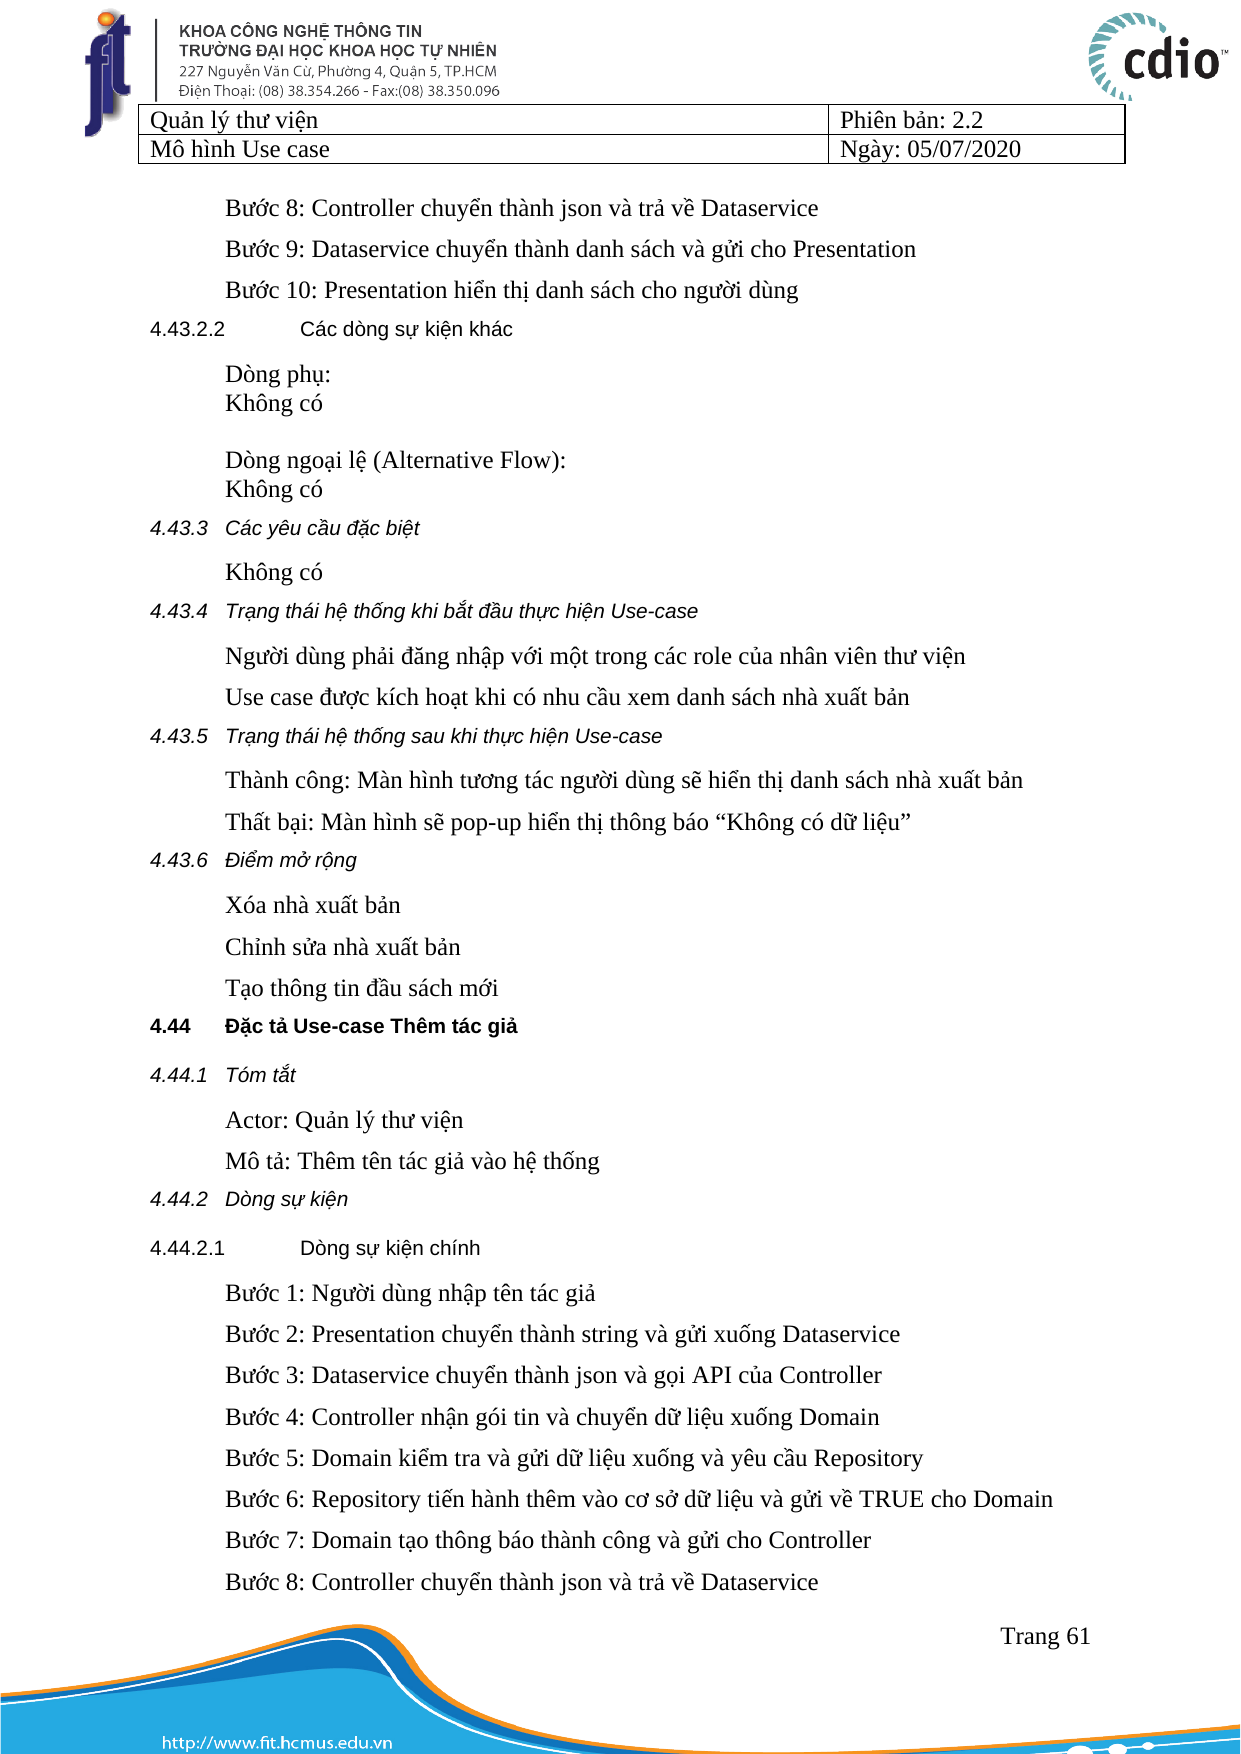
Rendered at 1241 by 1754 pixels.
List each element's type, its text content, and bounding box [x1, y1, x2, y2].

text Người dùng phải đăng nhập với một trong các role của nhân viên thư viện [225, 641, 1090, 670]
text Không có [150, 474, 1090, 503]
picture [61, 1, 1241, 161]
subtitle Dòng sự kiện chính [150, 1236, 1090, 1259]
picture [0, 1621, 1241, 1754]
picture [829, 105, 1124, 134]
text Bước 10: Presentation hiển thị danh sách cho người dùng [225, 276, 1090, 304]
text Bước 1: Người dùng nhập tên tác giả [225, 1278, 1090, 1307]
text Không có [150, 388, 1090, 417]
subtitle Điểm mở rộng [150, 848, 1090, 872]
text Bước 6: Repository tiến hành thêm vào cơ sở dữ liệu và gửi về TRUE cho Domain [225, 1484, 1090, 1513]
subtitle Tóm tắt [150, 1062, 1090, 1086]
text Tạo thông tin đầu sách mới [225, 973, 1090, 1002]
text Bước 3: Dataservice chuyển thành json và gọi API của Controller [225, 1360, 1090, 1389]
text Bước 8: Controller chuyển thành json và trả về Dataservice [225, 193, 1090, 222]
subtitle Đặc tả Use-case Thêm tác giả [150, 1014, 1090, 1038]
text Dòng phụ: [150, 359, 1090, 388]
text Bước 9: Dataservice chuyển thành danh sách và gửi cho Presentation [225, 234, 1090, 263]
text Mô tả: Thêm tên tác giả vào hệ thống [225, 1146, 1090, 1175]
subtitle Dòng sự kiện [150, 1187, 1090, 1211]
text Bước 4: Controller nhận gói tin và chuyển dữ liệu xuống Domain [225, 1402, 1090, 1430]
text Use case được kích hoạt khi có nhu cầu xem danh sách nhà xuất bản [225, 682, 1090, 711]
subtitle Các yêu cầu đặc biệt [150, 515, 1090, 539]
text Dòng ngoại lệ (Alternative Flow): [150, 445, 1090, 474]
subtitle Trạng thái hệ thống khi bắt đầu thực hiện Use-case [150, 599, 1090, 623]
picture [139, 105, 828, 134]
text Actor: Quản lý thư viện [225, 1105, 1090, 1133]
text Bước 5: Domain kiểm tra và gửi dữ liệu xuống và yêu cầu Repository [225, 1443, 1090, 1472]
text Không có [225, 557, 1090, 586]
text Thành công: Màn hình tương tác người dùng sẽ hiển thị danh sách nhà xuất bản [225, 766, 1090, 794]
text Xóa nhà xuất bản [225, 890, 1090, 919]
subtitle Các dòng sự kiện khác [150, 317, 1090, 341]
text Thất bại: Màn hình sẽ pop-up hiển thị thông báo “Không có dữ liệu” [225, 807, 1090, 836]
text Bước 7: Domain tạo thông báo thành công và gửi cho Controller [225, 1525, 1090, 1554]
picture [139, 135, 828, 161]
picture [829, 135, 1124, 161]
text Chỉnh sửa nhà xuất bản [225, 932, 1090, 960]
text Bước 8: Controller chuyển thành json và trả về Dataservice [225, 1567, 1090, 1595]
subtitle Trạng thái hệ thống sau khi thực hiện Use-case [150, 723, 1090, 747]
text Bước 2: Presentation chuyển thành string và gửi xuống Dataservice [225, 1319, 1090, 1348]
